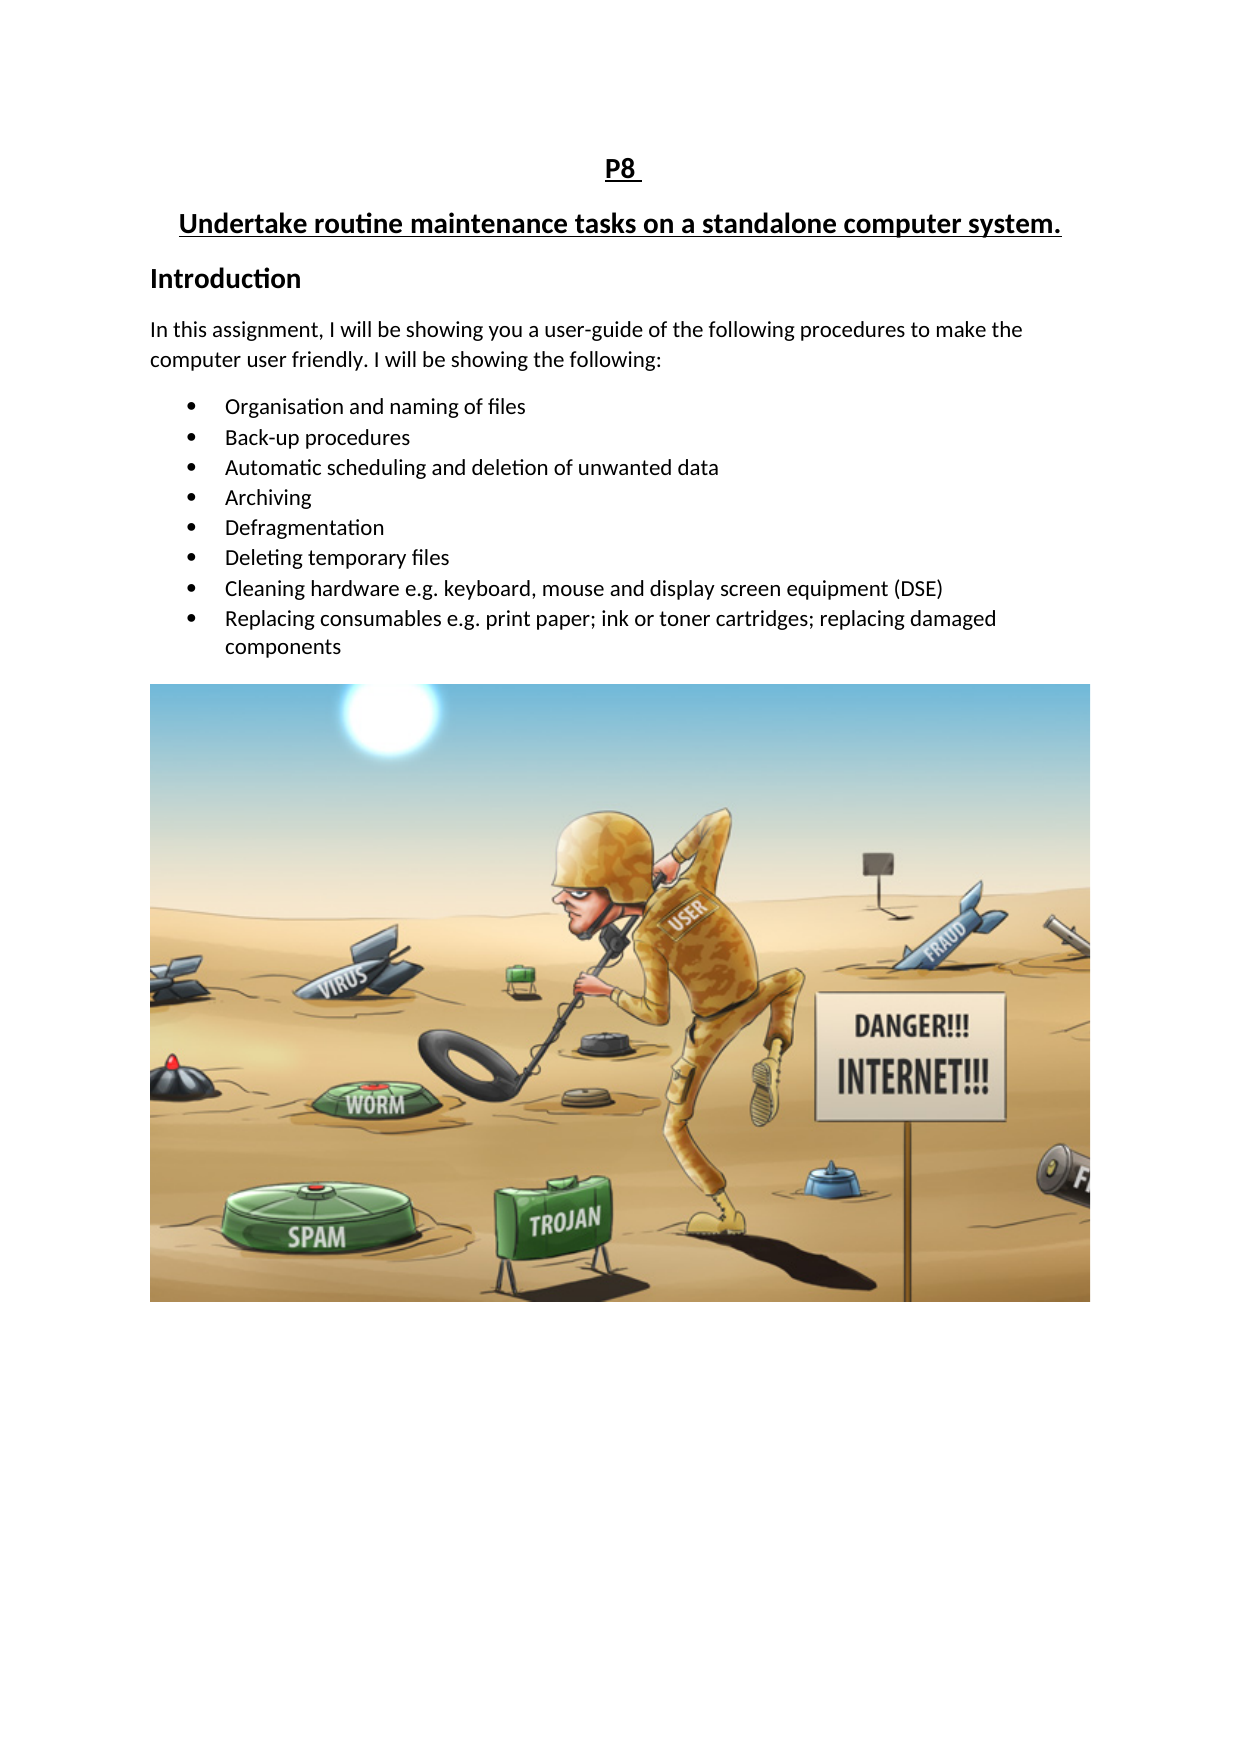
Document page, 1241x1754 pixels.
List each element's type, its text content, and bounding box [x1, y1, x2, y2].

list Automatic scheduling and deletion of unwanted data [187, 453, 1090, 481]
list Cleaning hardware e.g. keyboard, mouse and display screen equipment (DSE) [187, 574, 1090, 602]
list Back-up procedures [187, 423, 1090, 451]
picture [150, 684, 1091, 1302]
list Organisation and naming of files [187, 392, 1090, 420]
list Archiving [187, 483, 1090, 511]
list Defragmentation [187, 513, 1090, 541]
text Undertake routine maintenance tasks on a standalone computer system. [150, 205, 1090, 241]
list Replacing consumables e.g. print paper; ink or toner cartridges; replacing damaged components [187, 604, 1090, 660]
text In this assignment, I will be showing you a user-guide of the following procedures to make the computer user friendly. I will be showing the following: [150, 315, 1090, 373]
text P8 [150, 150, 1090, 186]
list Deleting temporary files [187, 543, 1090, 571]
text Introduction [150, 260, 1090, 296]
